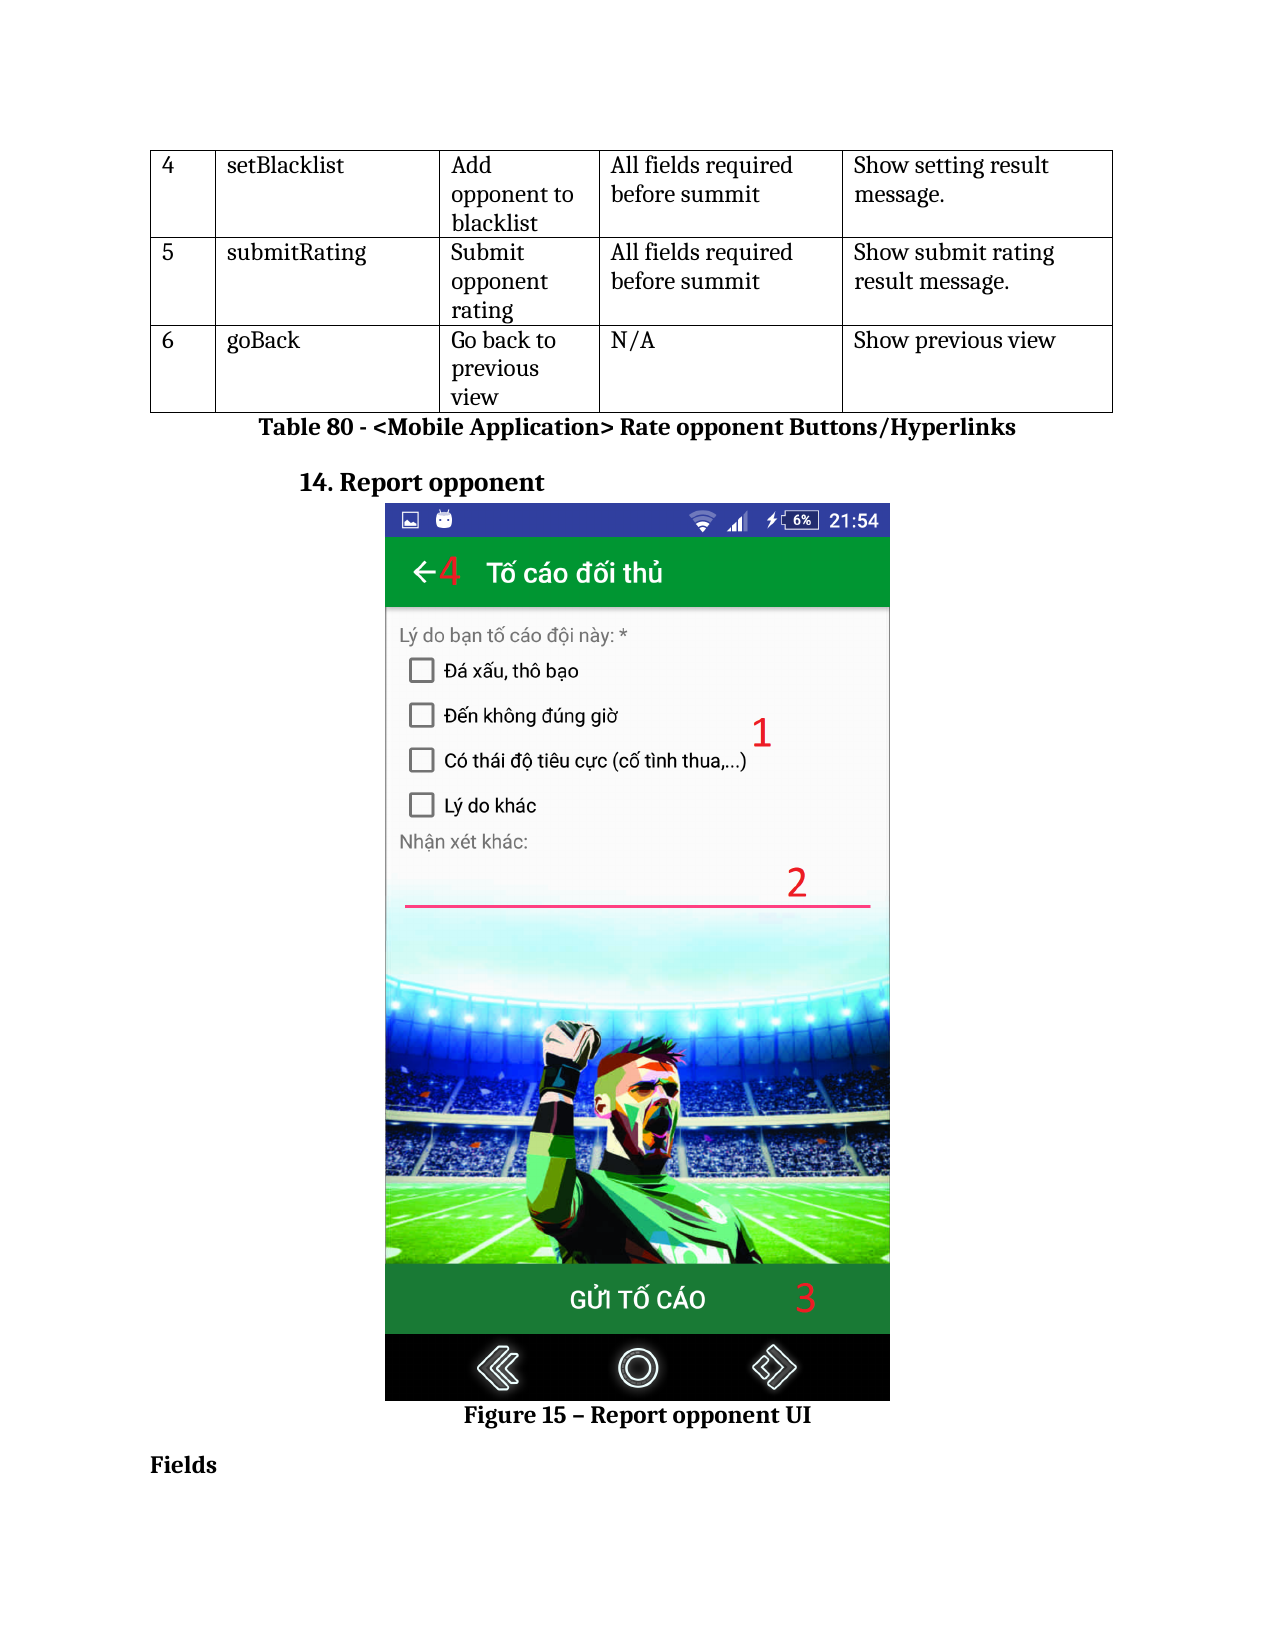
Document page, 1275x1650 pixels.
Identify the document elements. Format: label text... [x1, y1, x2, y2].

table_cell Go back to previous view [440, 326, 599, 412]
table_cell All fields required before summit [600, 151, 842, 237]
table_cell All fields required before summit [600, 238, 842, 324]
table_cell Add opponent to blacklist [440, 151, 599, 237]
table_cell Submit opponent rating [440, 238, 599, 324]
table_cell N/A [600, 326, 842, 412]
table_cell Show setting result message. [843, 151, 1112, 237]
table_cell 4 [151, 151, 215, 237]
text Table 80 - <Mobile Application> Rate opponent Buttons/Hyperlinks [150, 413, 1125, 442]
table_cell 5 [151, 238, 215, 324]
table_cell Show previous view [843, 326, 1112, 412]
list 14. Report opponent [300, 467, 1125, 498]
text Fields [150, 1451, 1125, 1479]
table_cell goBack [216, 326, 439, 412]
table_cell Show submit rating result message. [843, 238, 1112, 324]
picture [385, 503, 890, 1401]
table_cell 6 [151, 326, 215, 412]
table_cell submitRating [216, 238, 439, 324]
table_cell setBlacklist [216, 151, 439, 237]
